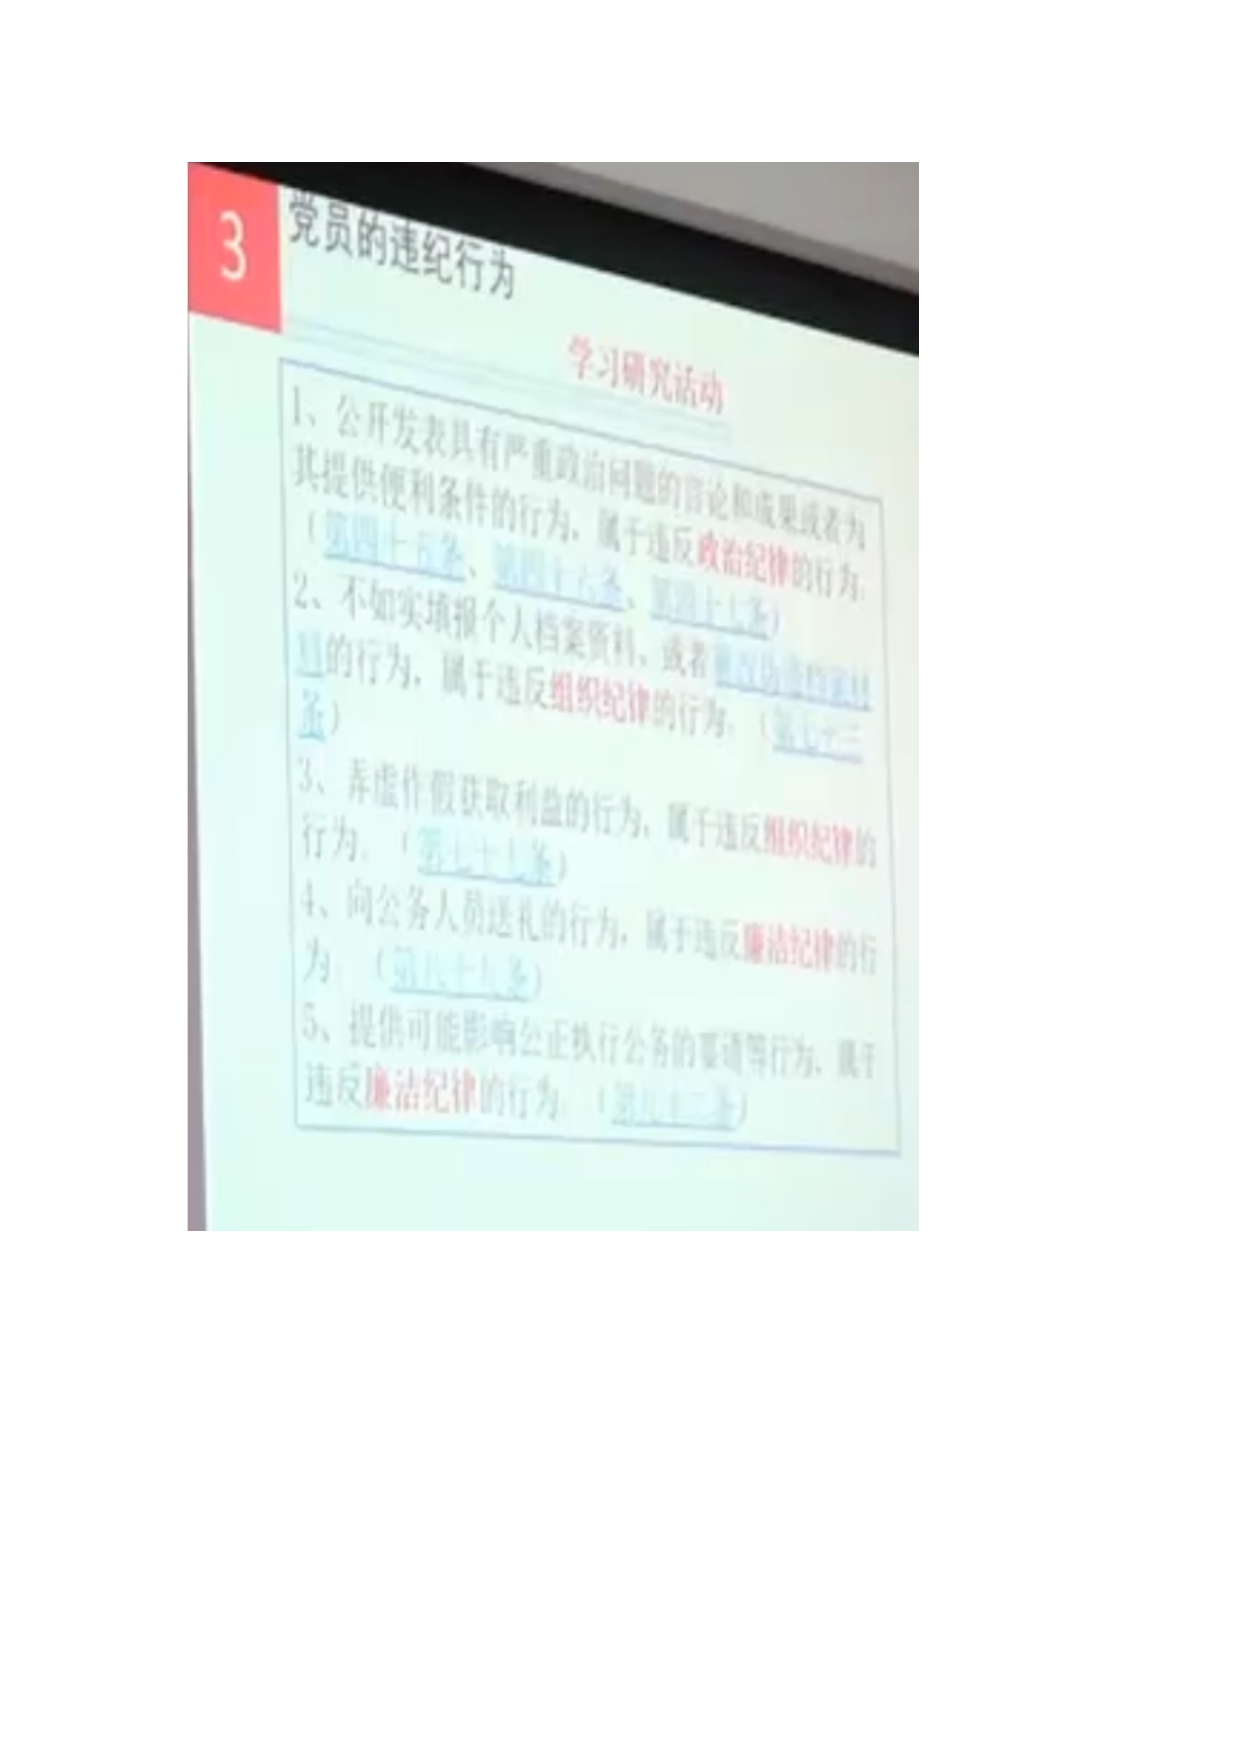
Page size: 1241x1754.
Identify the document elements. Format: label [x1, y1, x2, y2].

picture [187, 162, 919, 1231]
